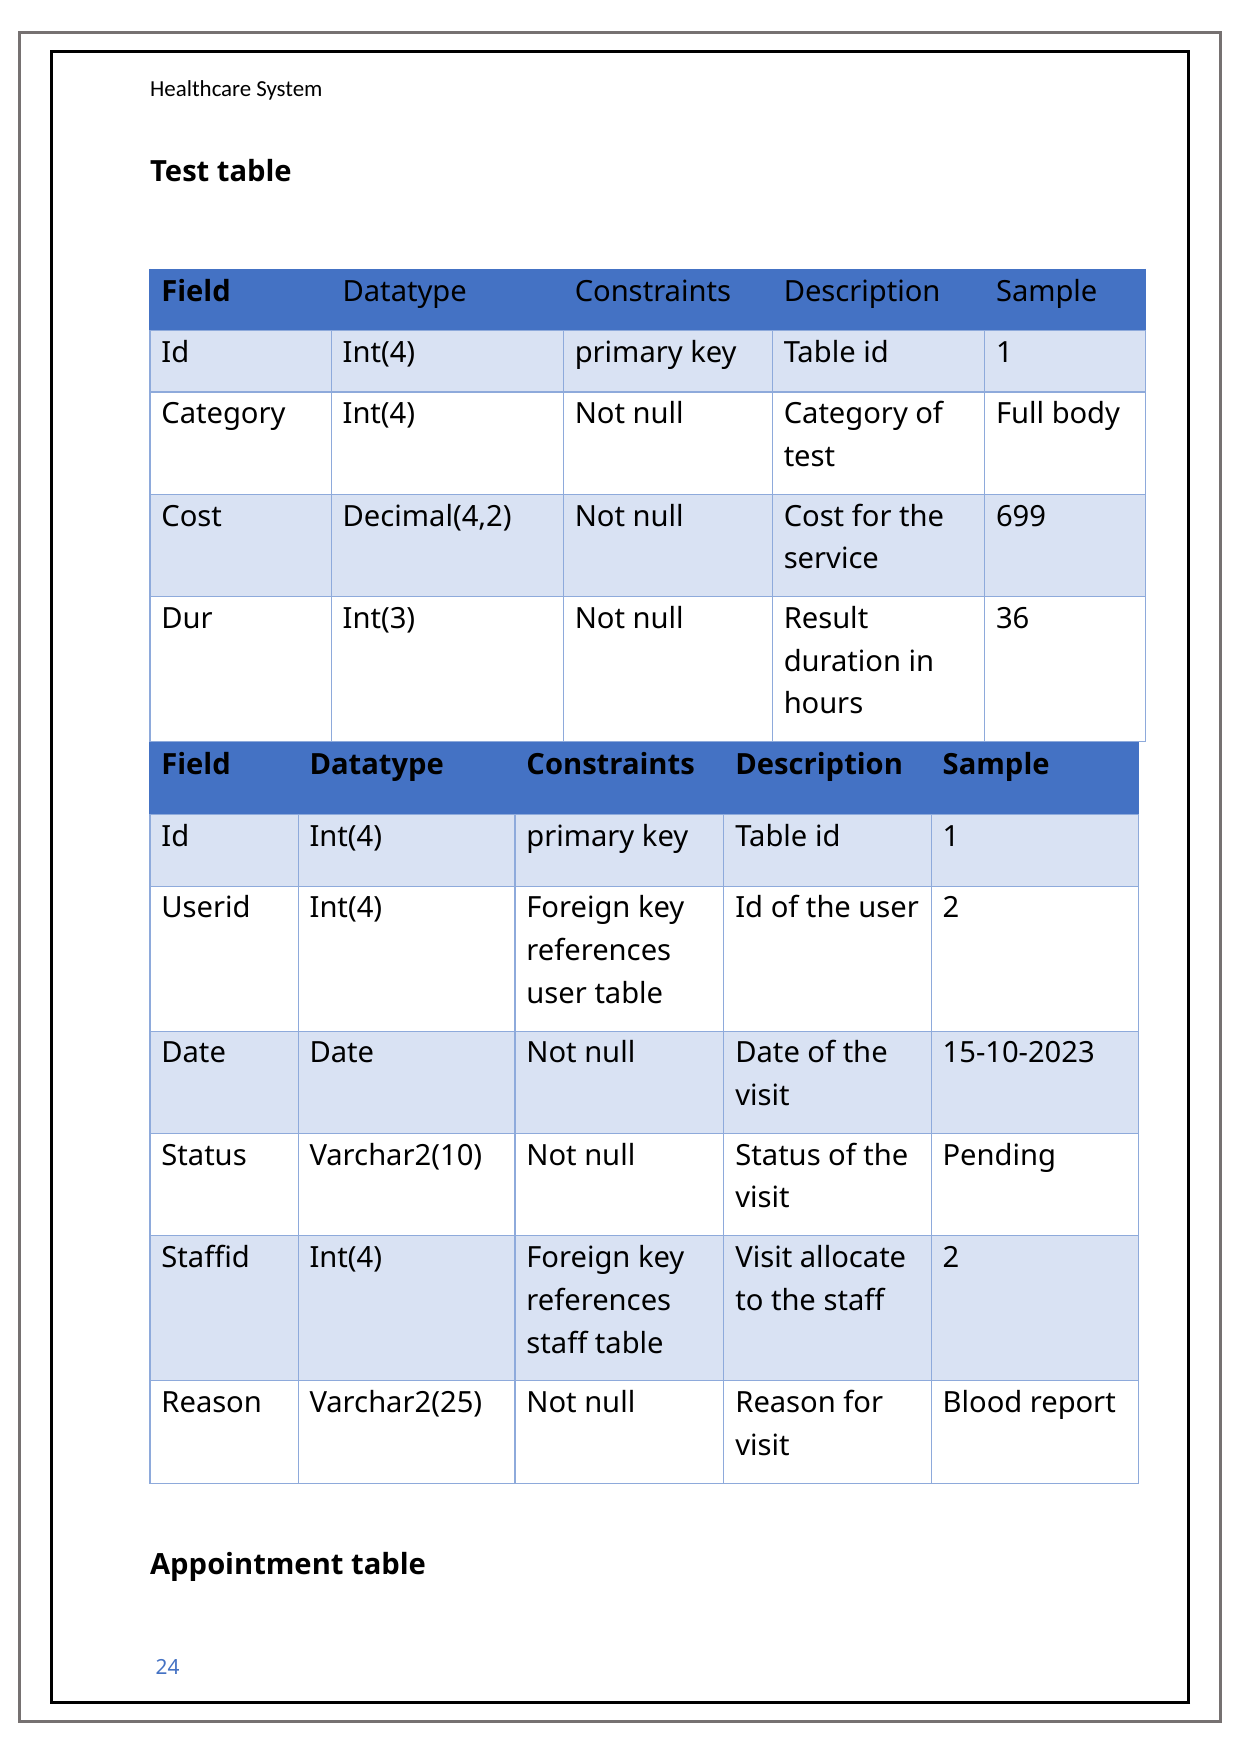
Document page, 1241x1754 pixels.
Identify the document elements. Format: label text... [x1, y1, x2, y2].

table_cell Id [151, 331, 331, 391]
table_cell Date [151, 1032, 298, 1133]
table_cell Int(3) [332, 597, 563, 741]
text Appointment table [150, 1543, 1090, 1583]
table_cell Id of the user [724, 887, 931, 1031]
table_header Sample [985, 270, 1145, 330]
table_cell 699 [985, 495, 1145, 596]
table_cell Full body [985, 393, 1145, 494]
table_cell Date of the visit [724, 1032, 931, 1133]
table_cell Staffid [151, 1236, 298, 1380]
table_header Sample [932, 743, 1138, 814]
table_cell Int(4) [299, 887, 514, 1031]
table_header Constraints [516, 743, 723, 814]
table_header Datatype [332, 270, 563, 330]
table_cell Not null [516, 1032, 723, 1133]
table_cell Reason [151, 1381, 298, 1483]
table_cell Reason for visit [724, 1381, 931, 1483]
table_cell 2 [932, 887, 1138, 1031]
table_cell Dur [151, 597, 331, 741]
table_cell Foreign key references staff table [516, 1236, 723, 1380]
table_header Description [724, 743, 931, 814]
table_cell 15-10-2023 [932, 1032, 1138, 1133]
table_cell Pending [932, 1134, 1138, 1235]
table_cell Varchar2(25) [299, 1381, 514, 1483]
table_cell primary key [564, 331, 772, 391]
table_cell Table id [724, 815, 931, 886]
table_cell Not null [564, 597, 772, 741]
table_header Description [773, 270, 984, 330]
table_cell 2 [932, 1236, 1138, 1380]
table_header Constraints [564, 270, 772, 330]
table_cell Category [151, 393, 331, 494]
table_cell Visit allocate to the staff [724, 1236, 931, 1380]
table_cell Blood report [932, 1381, 1138, 1483]
table_cell Userid [151, 887, 298, 1031]
table_cell Decimal(4,2) [332, 495, 563, 596]
table_header Datatype [299, 743, 514, 814]
table_cell Not null [516, 1381, 723, 1483]
table_cell Int(4) [332, 393, 563, 494]
table_cell Id [151, 815, 298, 886]
table_cell Category of test [773, 393, 984, 494]
table_cell Cost for the service [773, 495, 984, 596]
table_header Field [151, 743, 298, 814]
table_cell Result duration in hours [773, 597, 984, 741]
table_cell Not null [564, 495, 772, 596]
table_cell Status of the visit [724, 1134, 931, 1235]
table_cell Cost [151, 495, 331, 596]
table_cell Not null [516, 1134, 723, 1235]
table_cell Status [151, 1134, 298, 1235]
table_cell Int(4) [299, 815, 514, 886]
table_header Field [151, 270, 331, 330]
table_cell 1 [985, 331, 1145, 391]
table_cell 36 [985, 597, 1145, 741]
table_cell 1 [932, 815, 1138, 886]
table_cell Not null [564, 393, 772, 494]
table_cell Foreign key references user table [516, 887, 723, 1031]
text Test table [150, 150, 1090, 190]
table_cell Date [299, 1032, 514, 1133]
table_cell Int(4) [332, 331, 563, 391]
table_cell Int(4) [299, 1236, 514, 1380]
table_cell primary key [516, 815, 723, 886]
table_cell Varchar2(10) [299, 1134, 514, 1235]
table_cell Table id [773, 331, 984, 391]
